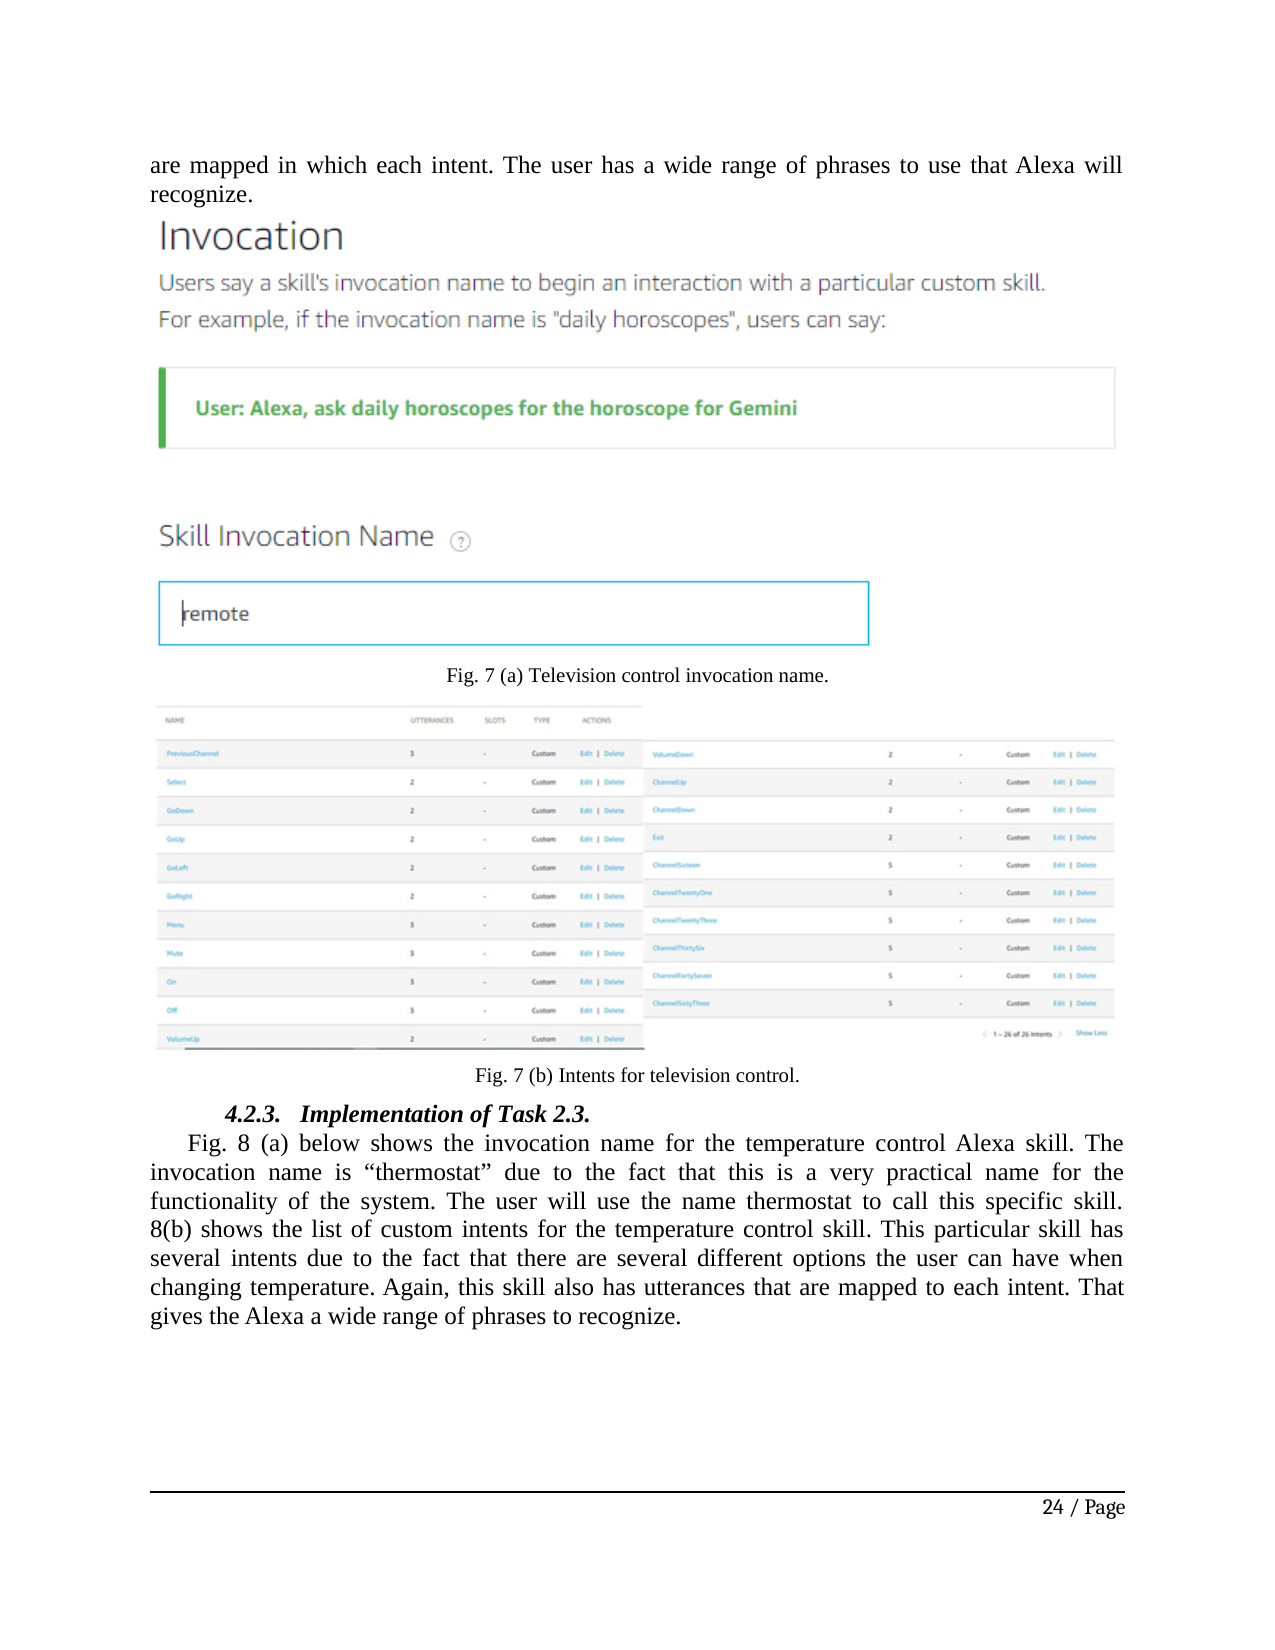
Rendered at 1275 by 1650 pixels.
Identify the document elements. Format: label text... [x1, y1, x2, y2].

picture [150, 213, 1125, 659]
picture [150, 699, 1125, 1059]
subtitle Implementation of Task 2.3. [225, 1099, 1125, 1128]
text Fig. 7 (a) Television control invocation name. [150, 663, 1125, 687]
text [150, 150, 1125, 207]
text Fig. 7 (b) Intents for television control. [150, 1063, 1125, 1087]
